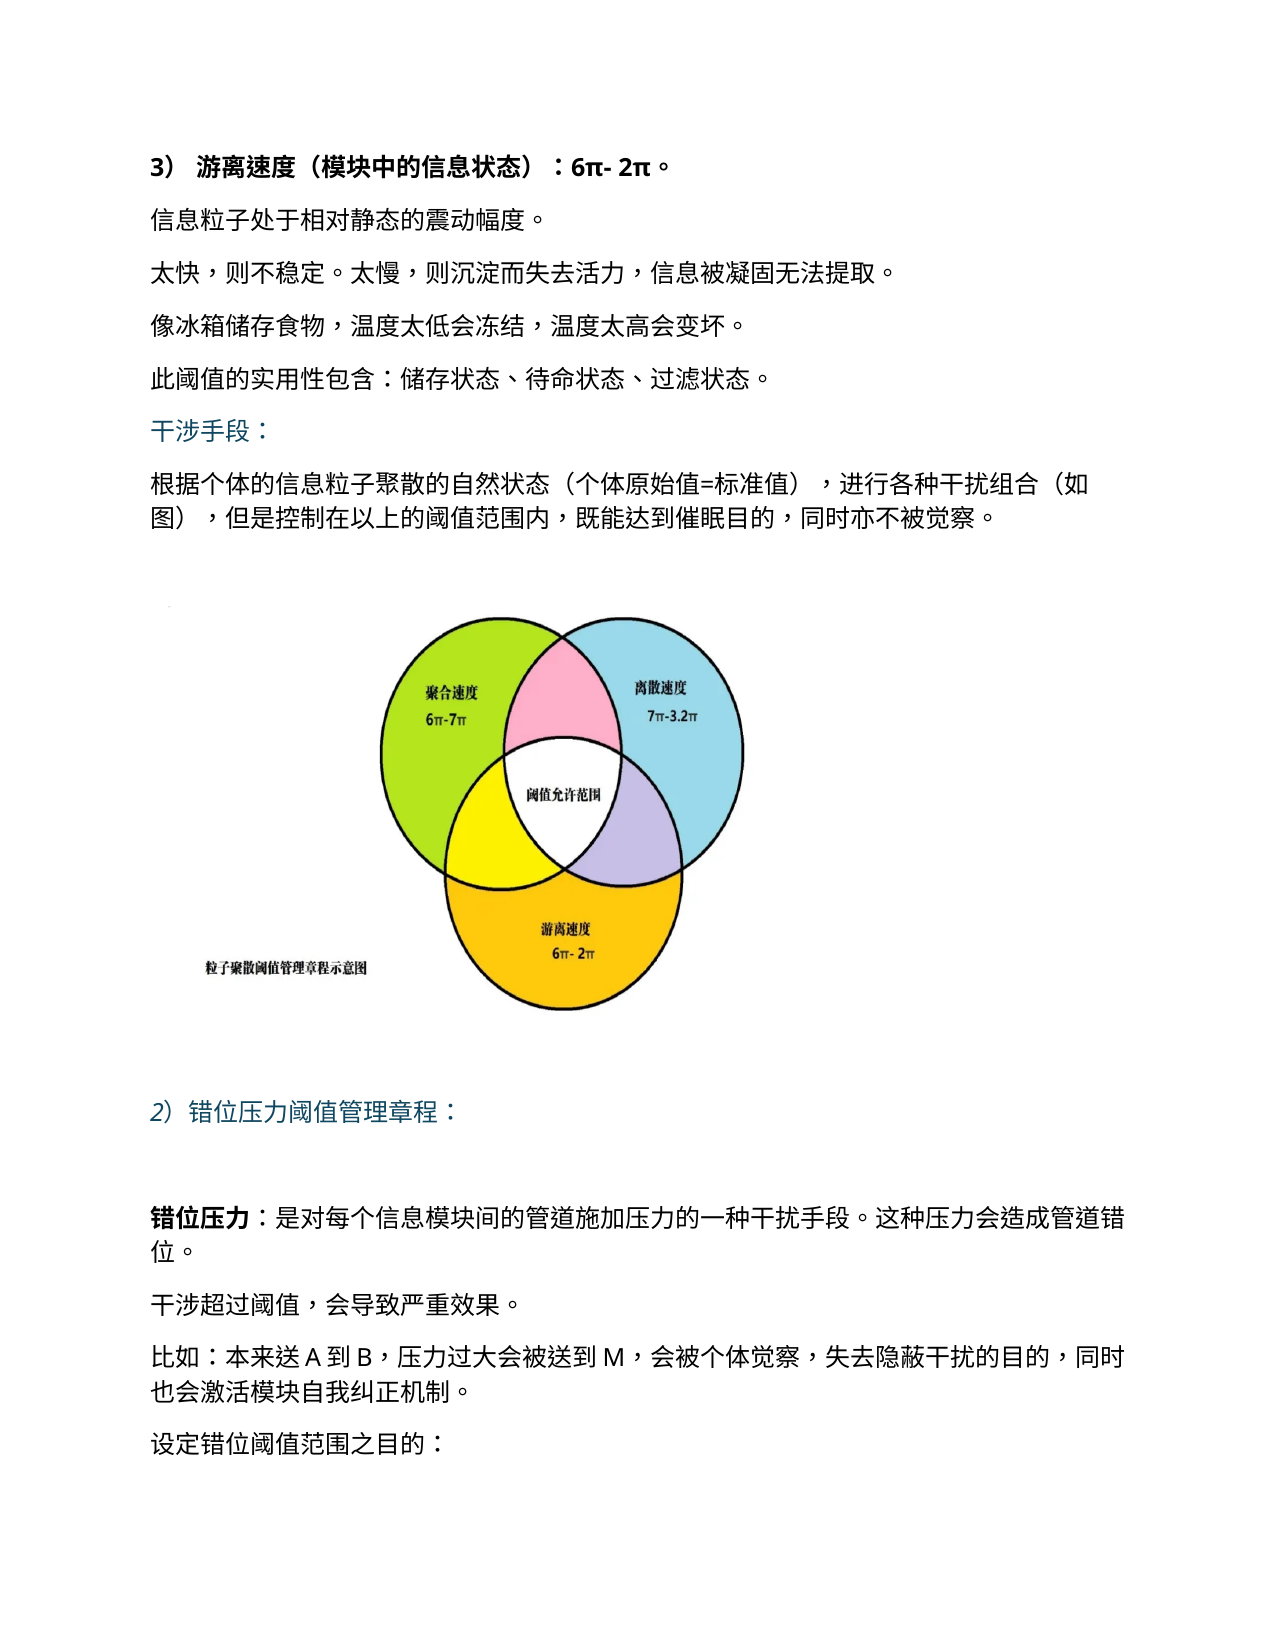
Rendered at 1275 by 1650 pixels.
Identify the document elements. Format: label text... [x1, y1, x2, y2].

text 根据个体的信息粒子聚散的自然状态（个体原始值=标准值），进行各种干扰组合（如图），但是控制在以上的阈值范围内，既能达到催眠目的，同时亦不被觉察。 [150, 467, 1125, 535]
text 错位压力：是对每个信息模块间的管道施加压力的一种干扰手段。这种压力会造成管道错位。 [150, 1200, 1125, 1268]
text 设定错位阈值范围之目的： [150, 1427, 1125, 1461]
text 干涉超过阈值，会导致严重效果。 [150, 1287, 1125, 1321]
picture [168, 606, 794, 1024]
subtitle 干涉手段： [150, 414, 1125, 448]
text 此阈值的实用性包含：储存状态、待命状态、过滤状态。 [150, 361, 1125, 395]
text 像冰箱储存食物，温度太低会冻结，温度太高会变坏。 [150, 308, 1125, 342]
text 3） 游离速度（模块中的信息状态）：6π- 2π。 [150, 150, 1125, 184]
text 比如：本来送A到B，压力过大会被送到M，会被个体觉察，失去隐蔽干扰的目的，同时也会激活模块自我纠正机制。 [150, 1340, 1125, 1408]
subtitle 2）错位压力阈值管理章程： [150, 1095, 1125, 1129]
text 太快，则不稳定。太慢，则沉淀而失去活力，信息被凝固无法提取。 [150, 256, 1125, 290]
text 信息粒子处于相对静态的震动幅度。 [150, 203, 1125, 237]
